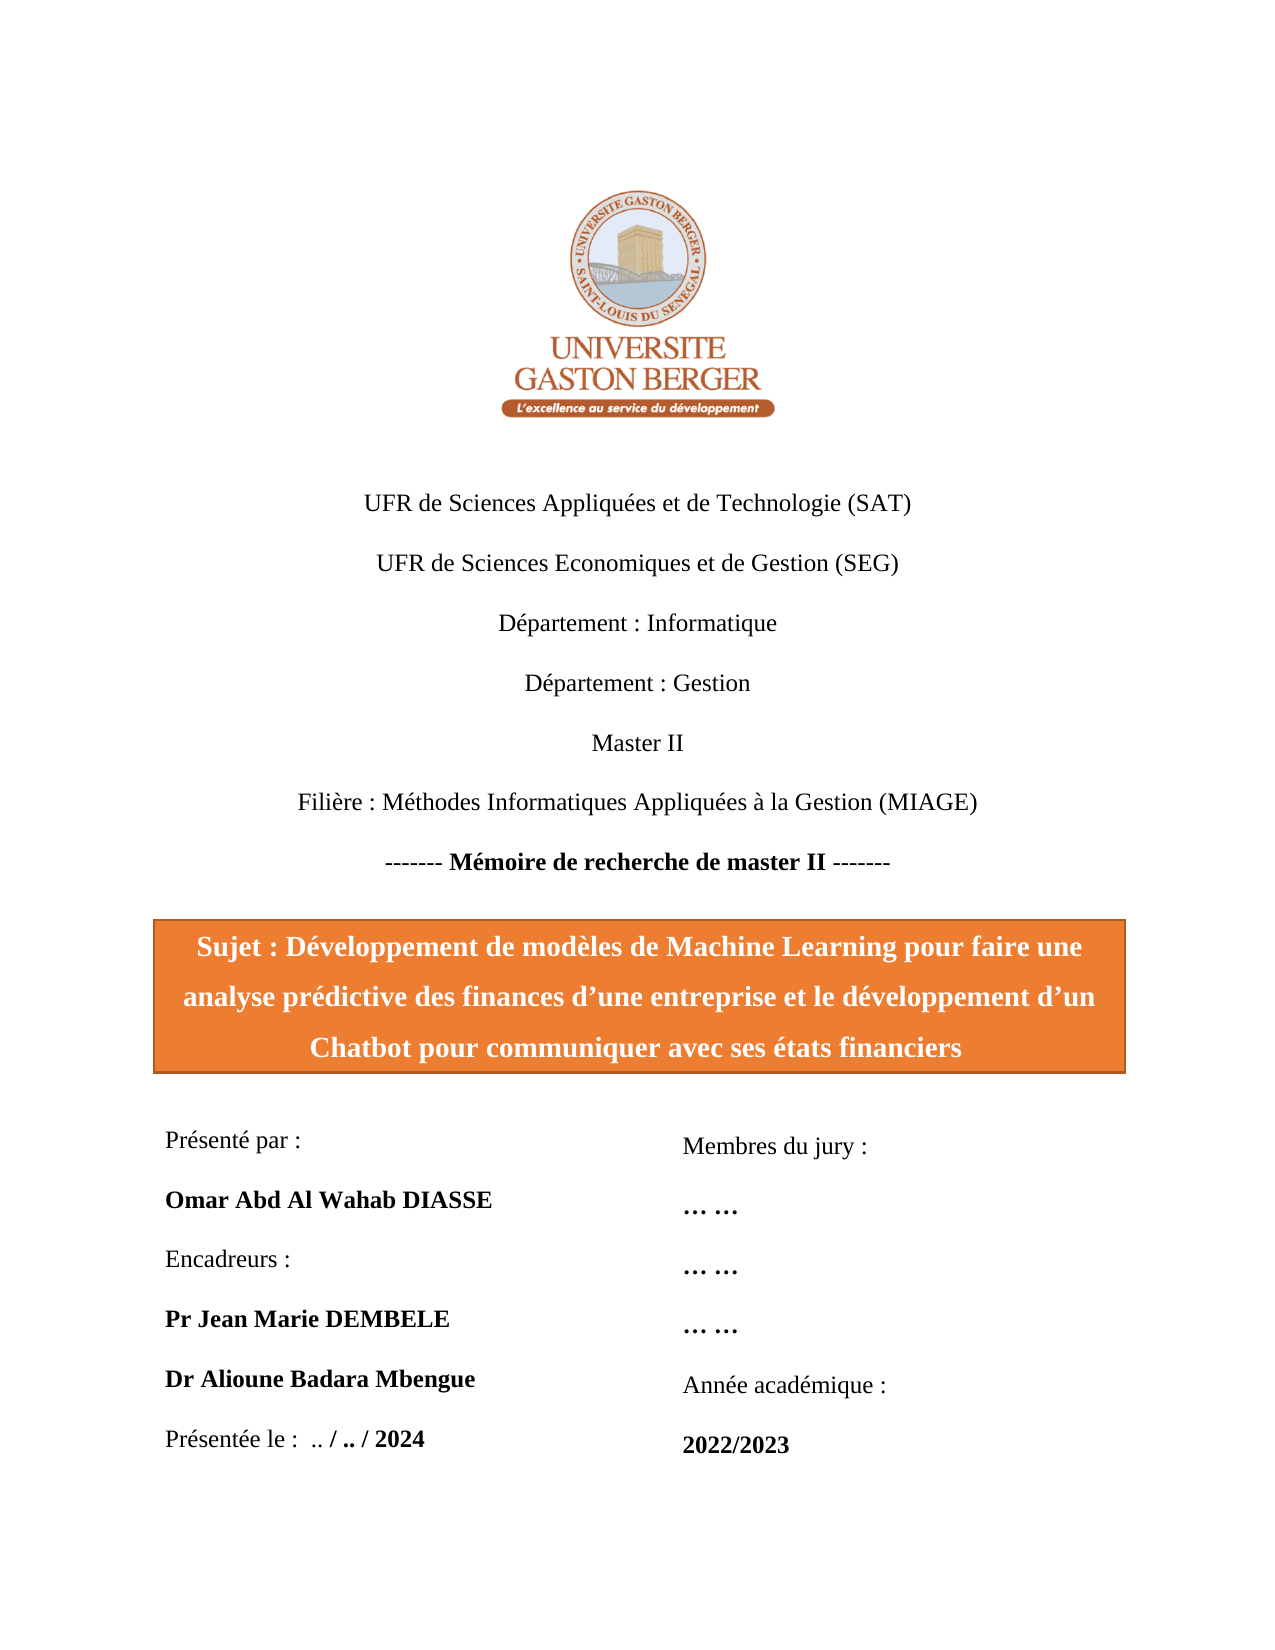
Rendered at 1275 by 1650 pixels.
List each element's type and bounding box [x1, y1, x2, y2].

picture [483, 150, 792, 458]
